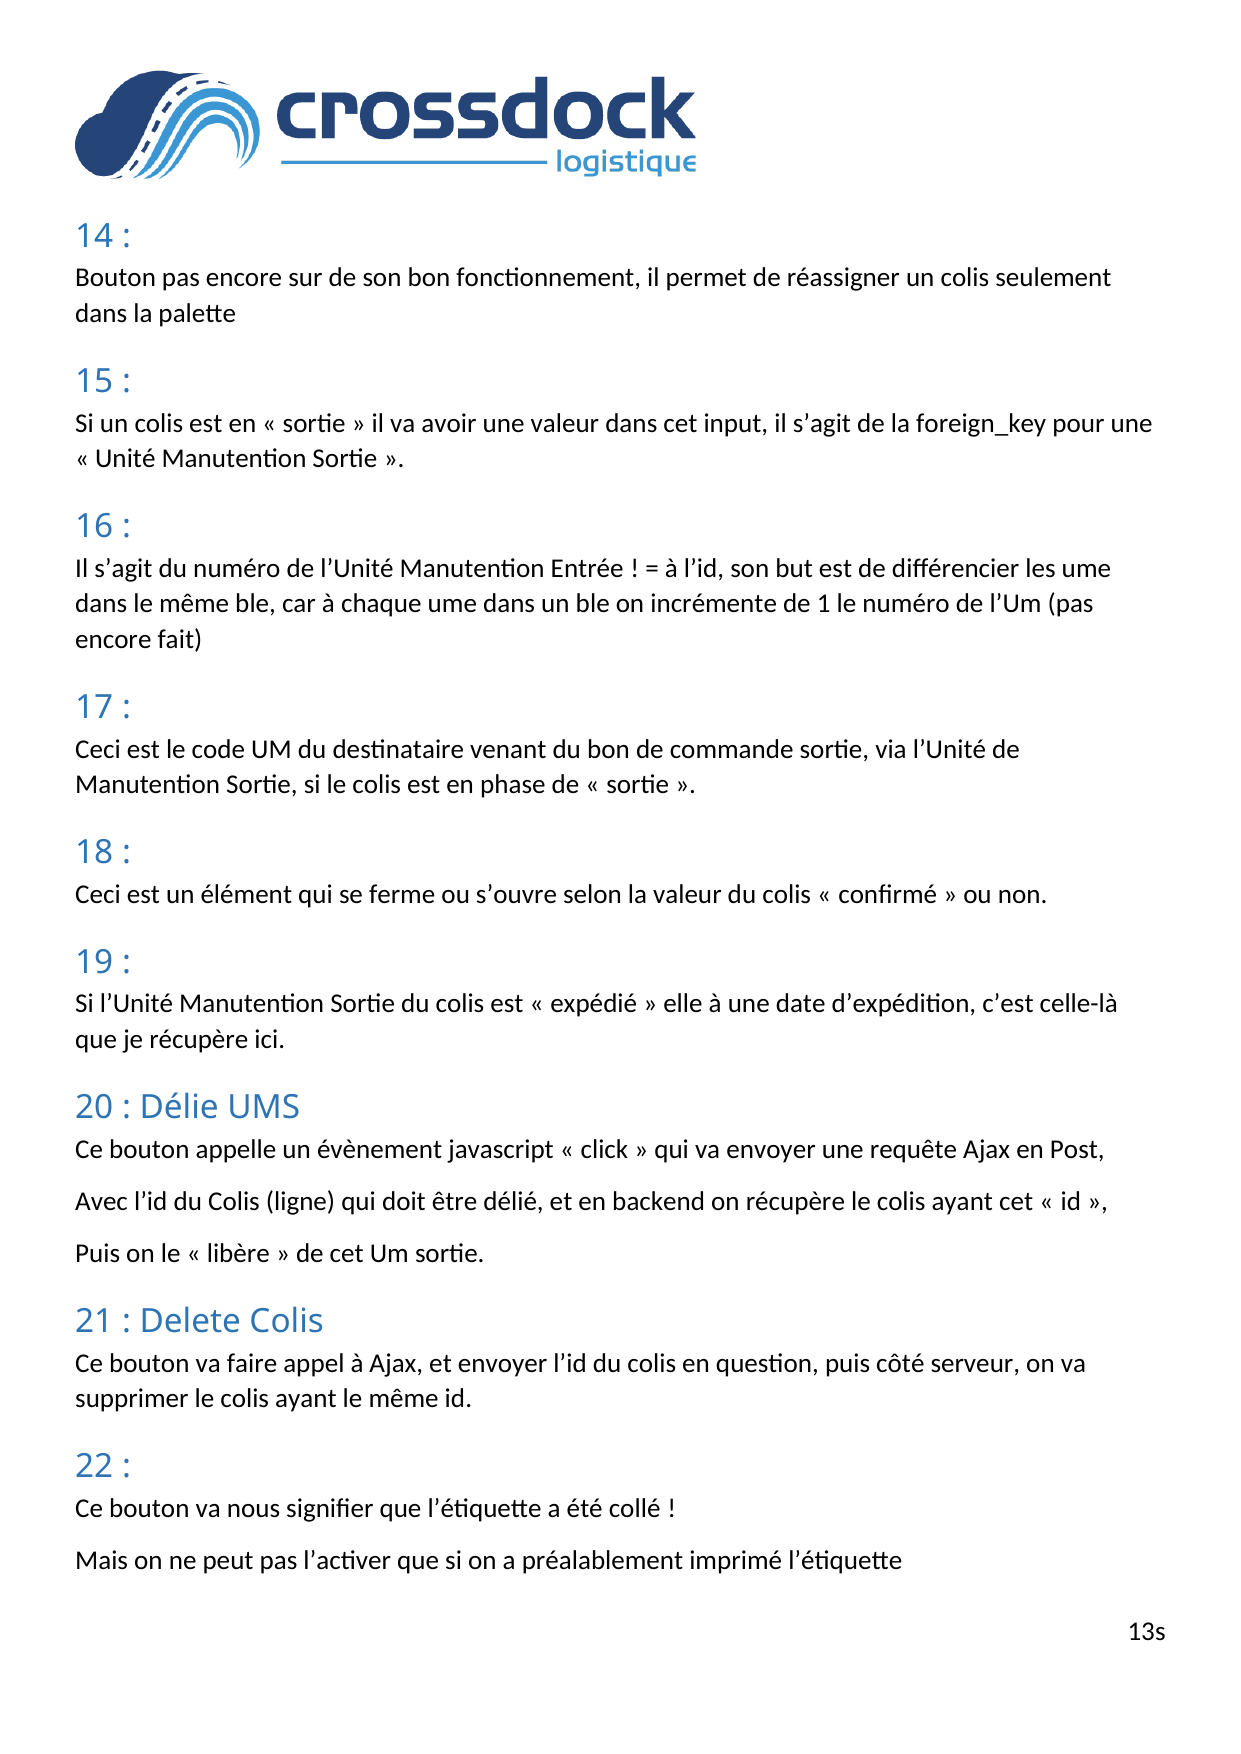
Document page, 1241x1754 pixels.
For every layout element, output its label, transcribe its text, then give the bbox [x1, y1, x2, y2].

text Ce bouton appelle un évènement javascript « click » qui va envoyer une requête Ajax en Post, [75, 1132, 1165, 1165]
picture [75, 70, 696, 179]
text Mais on ne peut pas l’activer que si on a préalablement imprimé l’étiquette [75, 1543, 1165, 1577]
subtitle 22 : [75, 1442, 1165, 1488]
subtitle 18 : [75, 828, 1165, 873]
subtitle 16 : [75, 502, 1165, 547]
text Si un colis est en « sortie » il va avoir une valeur dans cet input, il s’agit de la foreign_key pour une « Unité Manutention Sortie ». [75, 406, 1165, 474]
text Puis on le « libère » de cet Um sortie. [75, 1236, 1165, 1269]
subtitle 21 : Delete Colis [75, 1297, 1165, 1342]
text Ceci est le code UM du destinataire venant du bon de commande sortie, via l’Unité de Manutention Sortie, si le colis est en phase de « sortie ». [75, 732, 1165, 801]
text Bouton pas encore sur de son bon fonctionnement, il permet de réassigner un colis seulement dans la palette [75, 261, 1165, 329]
subtitle 17 : [75, 683, 1165, 728]
subtitle 19 : [75, 938, 1165, 983]
text Ce bouton va faire appel à Ajax, et envoyer l’id du colis en question, puis côté serveur, on va supprimer le colis ayant le même id. [75, 1346, 1165, 1415]
text Ceci est un élément qui se ferme ou s’ouvre selon la valeur du colis « confirmé » ou non. [75, 877, 1165, 910]
subtitle 20 : Délie UMS [75, 1083, 1165, 1128]
text Si l’Unité Manutention Sortie du colis est « expédié » elle à une date d’expédition, c’est celle-là que je récupère ici. [75, 987, 1165, 1055]
subtitle 14 : [75, 212, 1165, 257]
subtitle 15 : [75, 357, 1165, 402]
text Il s’agit du numéro de l’Unité Manutention Entrée ! = à l’id, son but est de différencier les ume dans le même ble, car à chaque ume dans un ble on incrémente de 1 le numéro de l’Um (pas encore fait) [75, 551, 1165, 655]
text Ce bouton va nous signifier que l’étiquette a été collé ! [75, 1491, 1165, 1524]
text Avec l’id du Colis (ligne) qui doit être délié, et en backend on récupère le colis ayant cet « id », [75, 1184, 1165, 1217]
